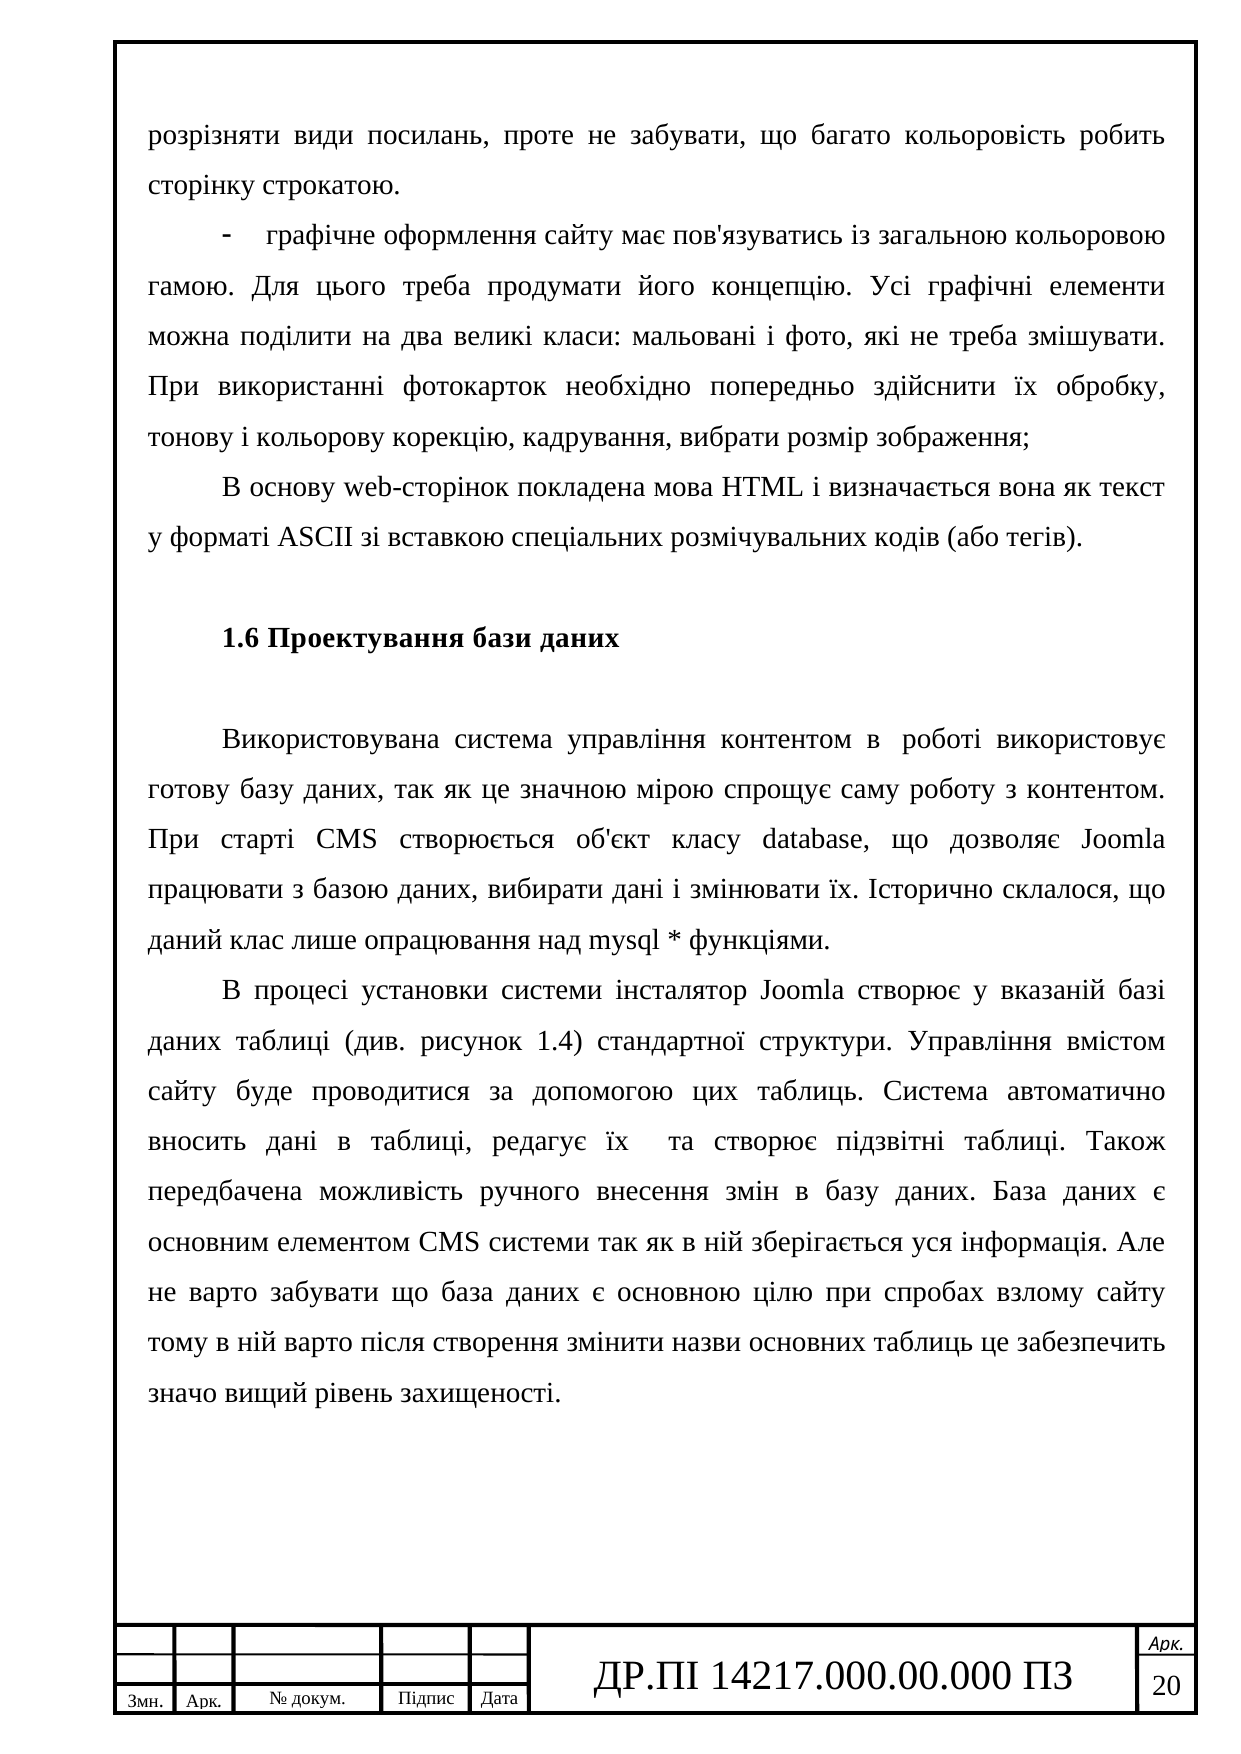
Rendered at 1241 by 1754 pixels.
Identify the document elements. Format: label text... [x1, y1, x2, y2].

title 1.6 Проектування бази даних [148, 620, 1167, 654]
text В процесі установки системи інсталятор Joomla створює у вказаній базі даних таблиці (див. рисунок 1.4) стандартної структури. Управління вмістом сайту буде проводитися за допомогою цих таблиць. Система автоматично вносить дані в таблиці, редагує їх та створює підзвітні таблиці. Також передбачена можливість ручного внесення змін в базу даних. База даних є основним елементом CMS системи так як в ній зберігається уся інформація. Але не варто забувати що база даних є основною цілю при спробах взлому сайту тому в ній варто після створення змінити назви основних таблиць це забезпечить значо вищий рівень захищеності. [148, 972, 1167, 1408]
text готову базу даних, так як це значною мірою спрощує саму роботу з контентом. При старті CMS створюється об'єкт класу database, що дозволяє Joomla працювати з базою даних, вибирати дані і змінювати їх. Історично склалося, що даний клас лише опрацювання над mysql * функціями. [148, 771, 1167, 956]
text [148, 117, 1167, 201]
text Використовувана система управління контентом в роботі використовує [148, 721, 1167, 754]
subtitle В основу web-сторінок покладена мова HTML і визначається вона як текст у форматі ASCII зі вставкою спеціальних розмічувальних кодів (або тегів). [148, 469, 1167, 553]
list графічне оформлення сайту має пов'язуватись із загальною кольоровою гамою. Для цього треба продумати його концепцію. Усі графічні елементи можна поділити на два великі класи: мальовані і фото, які не треба змішувати. При використанні фотокарток необхідно попередньо здійснити їх обробку, тонову і кольорову корекцію, кадрування, вибрати розмір зображення; [148, 217, 1167, 452]
